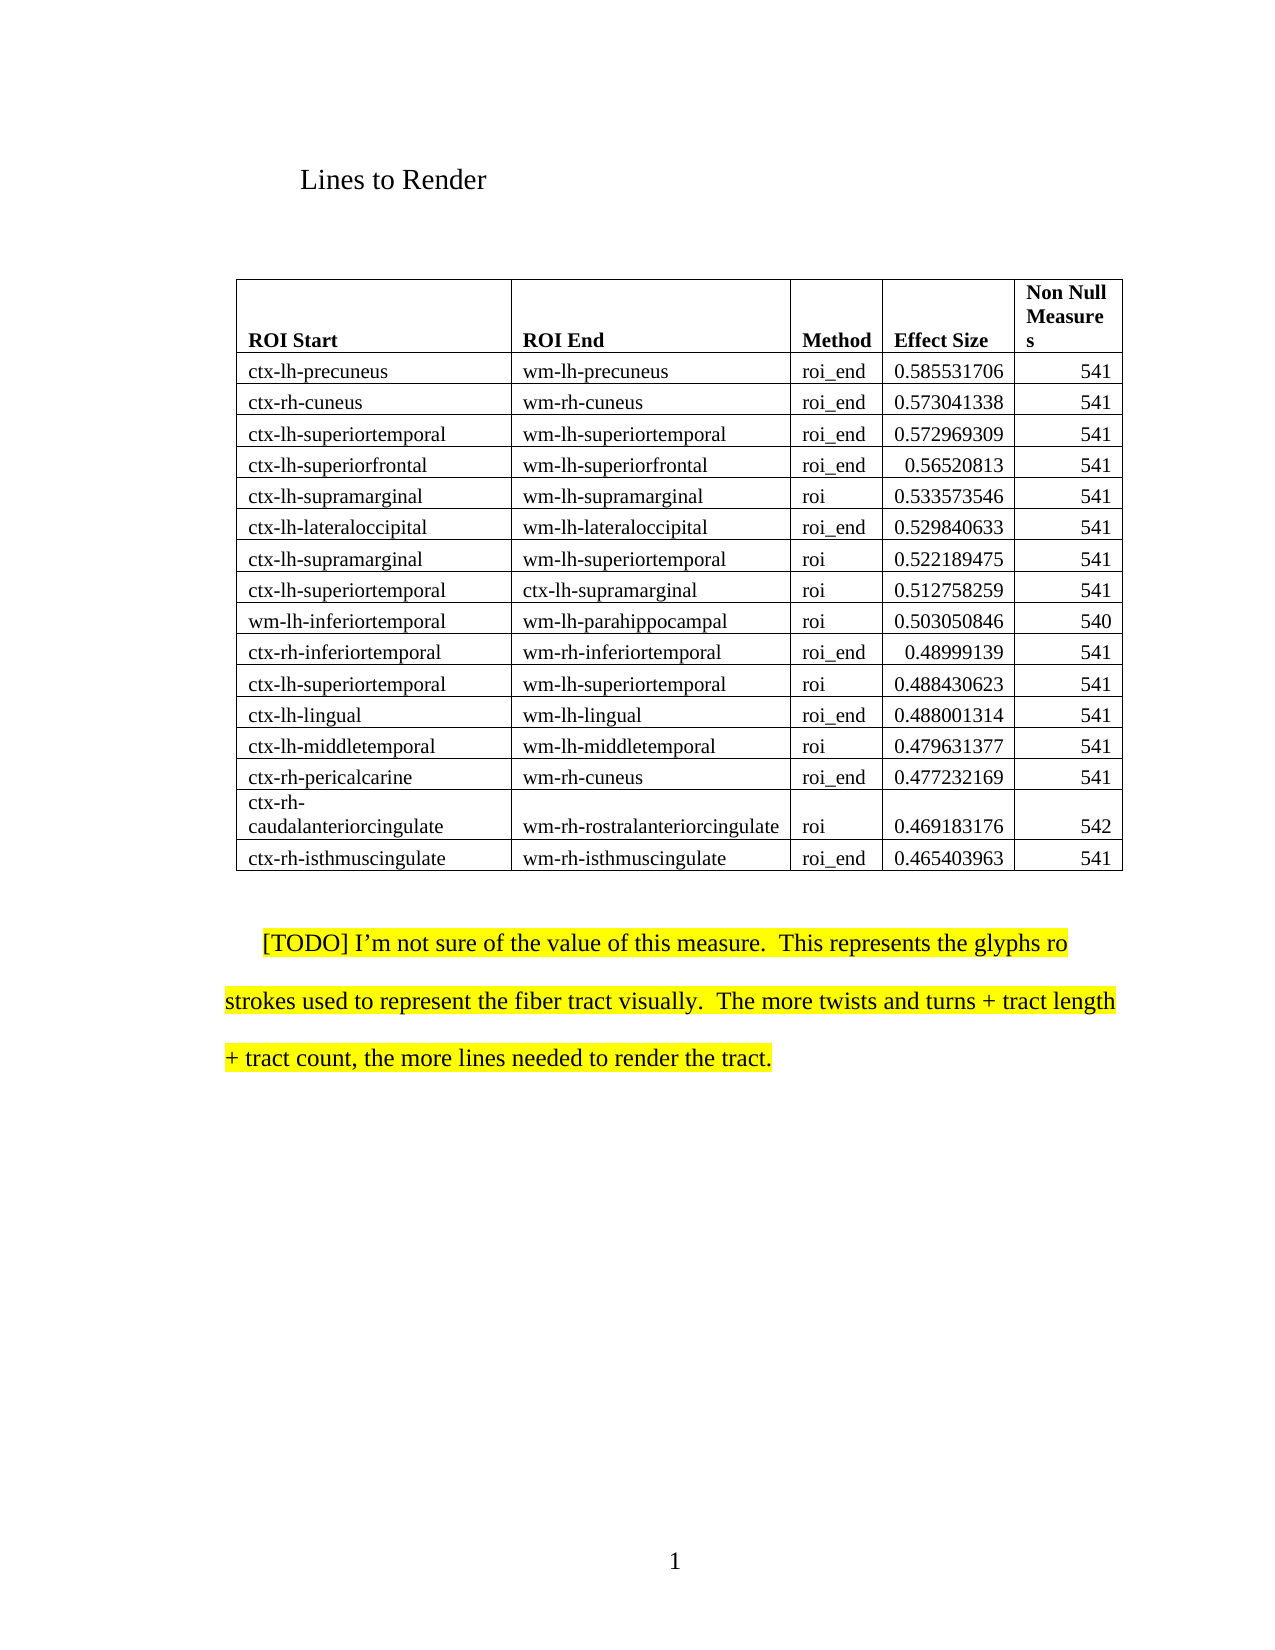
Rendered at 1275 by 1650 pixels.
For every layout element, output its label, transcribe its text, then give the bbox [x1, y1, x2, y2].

table_header Non Null Measures [1015, 280, 1122, 352]
table_cell wm-lh-superiortemporal [512, 415, 790, 446]
table_cell 0.503050846 [883, 603, 1014, 633]
table_cell 541 [1015, 353, 1122, 383]
table_cell ctx-rh-caudalanteriorcingulate [237, 790, 511, 838]
table_cell roi [791, 478, 882, 508]
table_cell 0.572969309 [883, 415, 1014, 446]
table_cell roi_end [791, 384, 882, 414]
table_cell wm-rh-cuneus [512, 384, 790, 414]
table_cell wm-lh-superiortemporal [512, 540, 790, 571]
table_cell ctx-lh-supramarginal [237, 478, 511, 508]
table_cell 0.573041338 [883, 384, 1014, 414]
table_cell roi_end [791, 509, 882, 539]
table_cell wm-lh-middletemporal [512, 728, 790, 758]
table_cell wm-lh-lateraloccipital [512, 509, 790, 539]
table_cell roi [791, 603, 882, 633]
subtitle Lines to Render [225, 162, 1125, 196]
table_header Effect Size [883, 280, 1014, 352]
table_cell 541 [1015, 509, 1122, 539]
table_cell ctx-rh-inferiortemporal [237, 634, 511, 664]
table_cell 541 [1015, 447, 1122, 477]
table_cell roi [791, 540, 882, 571]
table_cell wm-rh-isthmuscingulate [512, 840, 790, 870]
table_cell 0.477232169 [883, 759, 1014, 789]
table_cell 541 [1015, 572, 1122, 602]
table_cell wm-lh-inferiortemporal [237, 603, 511, 633]
table_cell 541 [1015, 415, 1122, 446]
table_cell 0.529840633 [883, 509, 1014, 539]
table_cell 541 [1015, 665, 1122, 696]
table_cell ctx-lh-superiortemporal [237, 415, 511, 446]
table_cell roi_end [791, 697, 882, 727]
table_cell ctx-lh-lingual [237, 697, 511, 727]
table_cell wm-rh-rostralanteriorcingulate [512, 790, 790, 838]
table_cell ctx-rh-isthmuscingulate [237, 840, 511, 870]
table_cell roi_end [791, 840, 882, 870]
table_cell wm-lh-lingual [512, 697, 790, 727]
table_cell 541 [1015, 840, 1122, 870]
table_cell ctx-lh-supramarginal [512, 572, 790, 602]
table_cell 0.533573546 [883, 478, 1014, 508]
table_cell 541 [1015, 697, 1122, 727]
table_cell wm-lh-superiortemporal [512, 665, 790, 696]
table_header ROI Start [237, 280, 511, 352]
table_cell 541 [1015, 759, 1122, 789]
table_cell 0.465403963 [883, 840, 1014, 870]
table_cell 541 [1015, 634, 1122, 664]
table_cell 0.585531706 [883, 353, 1014, 383]
table_cell wm-lh-superiorfrontal [512, 447, 790, 477]
table_cell roi_end [791, 353, 882, 383]
table_cell ctx-lh-middletemporal [237, 728, 511, 758]
table_cell ctx-lh-supramarginal [237, 540, 511, 571]
table_cell ctx-lh-superiortemporal [237, 572, 511, 602]
text [TODO] I’m not sure of the value of this measure. This represents the glyphs ro strokes used to represent the fiber tract visually. The more twists and turns + tract length + tract count, the more lines needed to render the tract. [225, 928, 1125, 1072]
table_cell 0.488430623 [883, 665, 1014, 696]
table_cell 0.522189475 [883, 540, 1014, 571]
table_cell ctx-lh-lateraloccipital [237, 509, 511, 539]
table_cell 541 [1015, 540, 1122, 571]
table_cell ctx-lh-superiortemporal [237, 665, 511, 696]
table_cell 0.488001314 [883, 697, 1014, 727]
table_cell 541 [1015, 728, 1122, 758]
table_cell roi [791, 572, 882, 602]
table_cell roi [791, 665, 882, 696]
table_cell wm-rh-inferiortemporal [512, 634, 790, 664]
table_cell 542 [1015, 790, 1122, 838]
table_cell roi_end [791, 447, 882, 477]
table_header Method [791, 280, 882, 352]
table_cell roi_end [791, 415, 882, 446]
table_header ROI End [512, 280, 790, 352]
table_cell 541 [1015, 478, 1122, 508]
table_cell ctx-lh-precuneus [237, 353, 511, 383]
table_cell 540 [1015, 603, 1122, 633]
table_cell 0.469183176 [883, 790, 1014, 838]
table_cell ctx-lh-superiorfrontal [237, 447, 511, 477]
table_cell wm-lh-precuneus [512, 353, 790, 383]
table_cell 0.512758259 [883, 572, 1014, 602]
table_cell ctx-rh-cuneus [237, 384, 511, 414]
table_cell roi_end [791, 634, 882, 664]
table_cell wm-lh-parahippocampal [512, 603, 790, 633]
table_cell 0.56520813 [883, 447, 1014, 477]
table_cell wm-rh-cuneus [512, 759, 790, 789]
table_cell 0.48999139 [883, 634, 1014, 664]
table_cell roi [791, 790, 882, 838]
table_cell wm-lh-supramarginal [512, 478, 790, 508]
table_cell roi [791, 728, 882, 758]
table_cell roi_end [791, 759, 882, 789]
table_cell 0.479631377 [883, 728, 1014, 758]
table_cell ctx-rh-pericalcarine [237, 759, 511, 789]
table_cell 541 [1015, 384, 1122, 414]
